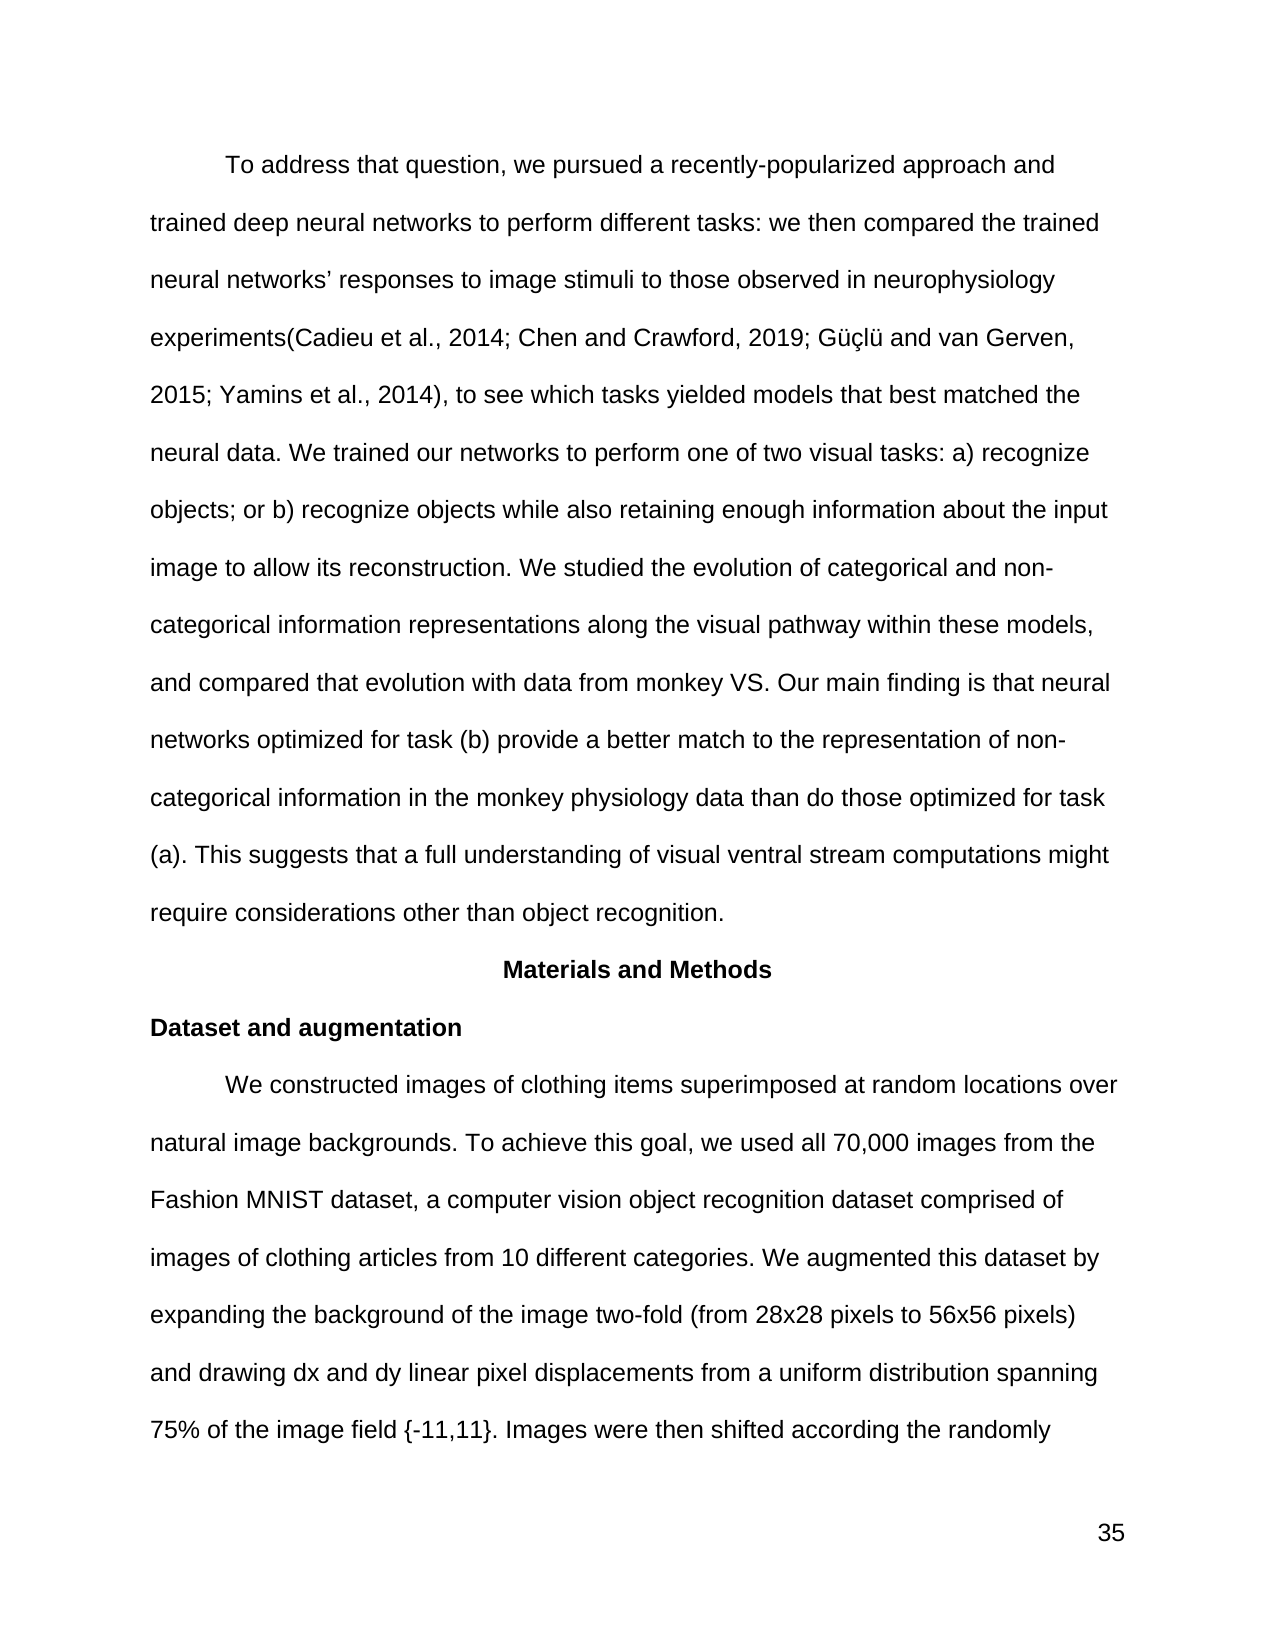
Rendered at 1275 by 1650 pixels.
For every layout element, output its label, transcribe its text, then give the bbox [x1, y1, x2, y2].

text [150, 1070, 1125, 1444]
text Materials and Methods [150, 955, 1125, 984]
text To address that question, we pursued a recently-popularized approach and trained deep neural networks to perform different tasks: we then compared the trained neural networks’ responses to image stimuli to those observed in neurophysiology experiments(Cadieu et al., 2014; Chen and Crawford, 2019; Güçlü and van Gerven, 2015; Yamins et al., 2014), to see which tasks yielded models that best matched the neural data. We trained our networks to perform one of two visual tasks: a) recognize objects; or b) recognize objects while also retaining enough information about the input image to allow its reconstruction. We studied the evolution of categorical and non-categorical information representations along the visual pathway within these models, and compared that evolution with data from monkey VS. Our main finding is that neural networks optimized for task (b) provide a better match to the representation of non-categorical information in the monkey physiology data than do those optimized for task (a). This suggests that a full understanding of visual ventral stream computations might require considerations other than object recognition. [150, 150, 1125, 926]
text Dataset and augmentation [150, 1012, 1125, 1041]
